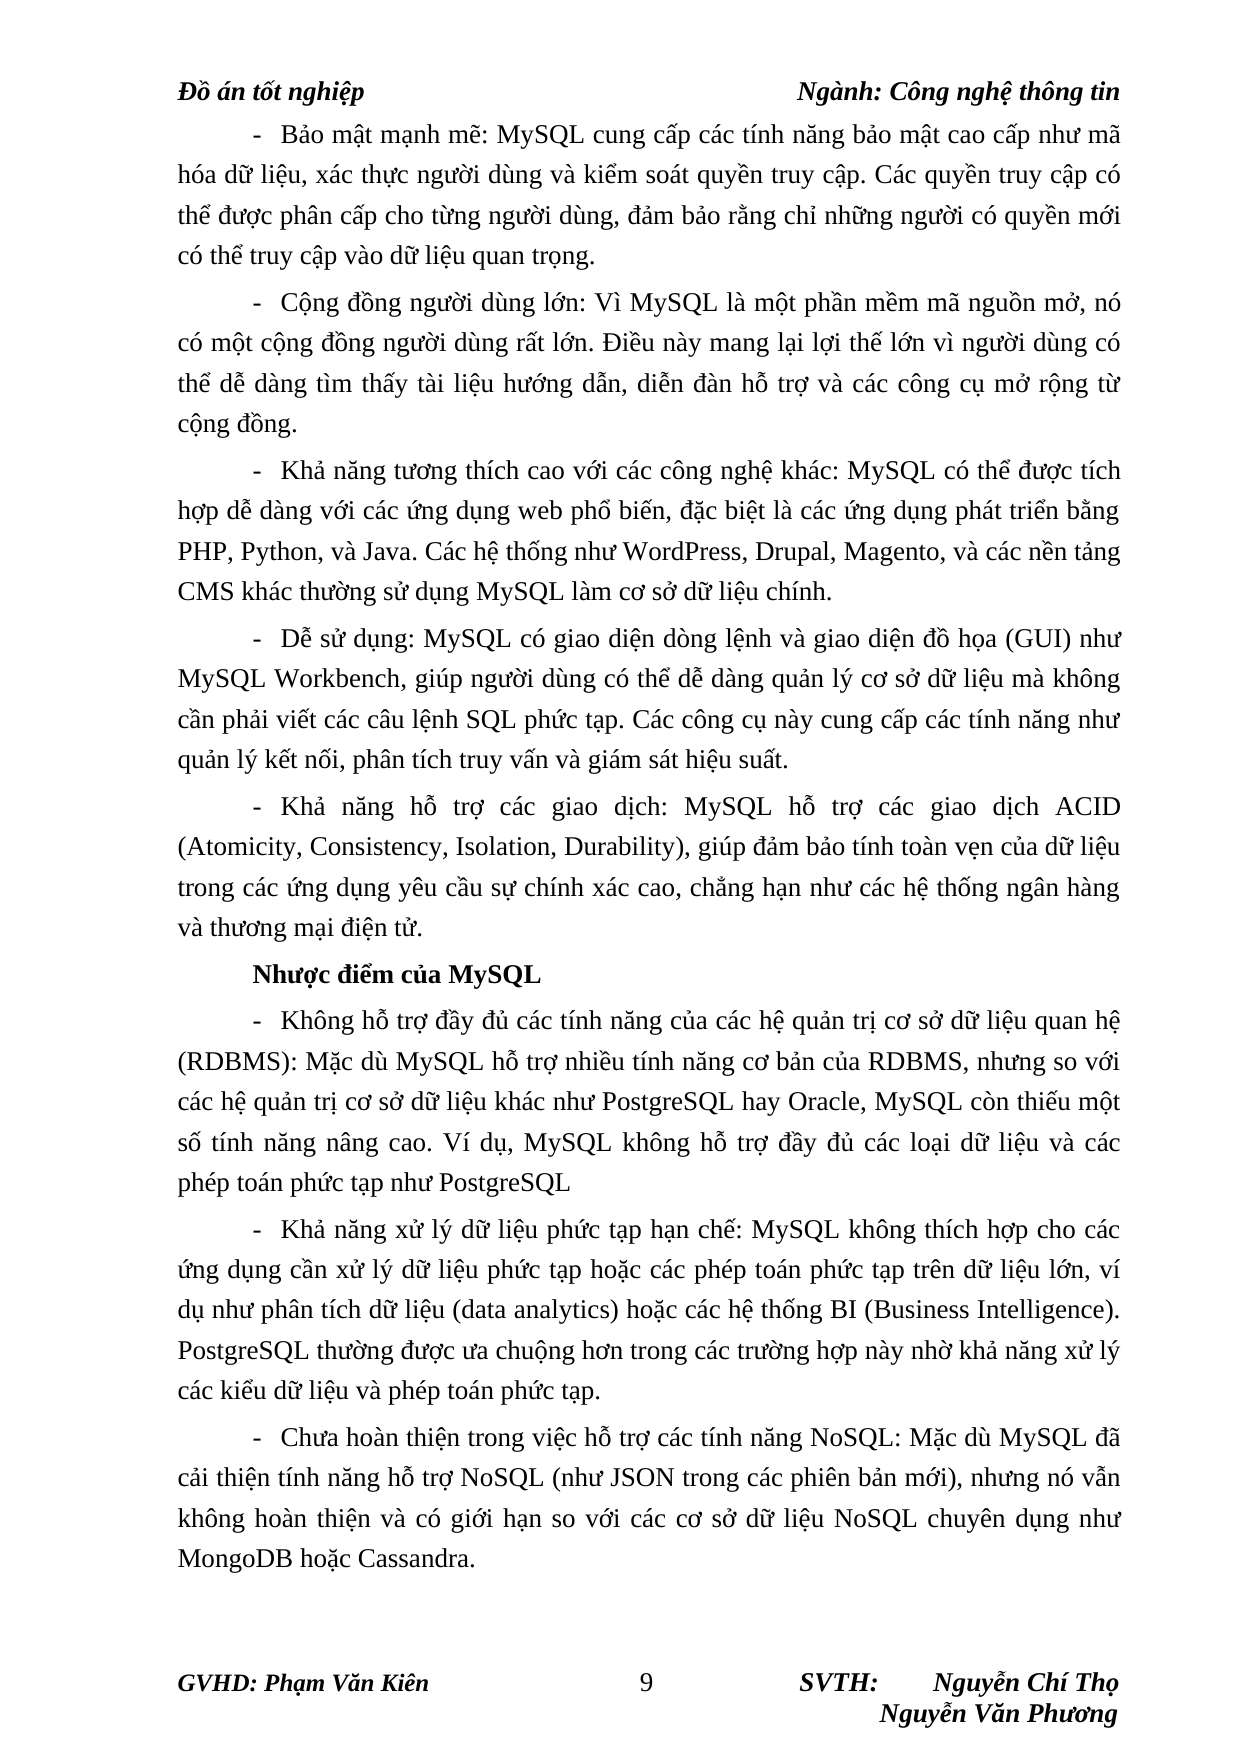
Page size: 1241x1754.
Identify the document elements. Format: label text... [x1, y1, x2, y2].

text Dễ sử dụng: MySQL có giao diện dòng lệnh và giao diện đồ họa (GUI) như MySQL Workbench, giúp người dùng có thể dễ dàng quản lý cơ sở dữ liệu mà không cần phải viết các câu lệnh SQL phức tạp. Các công cụ này cung cấp các tính năng như quản lý kết nối, phân tích truy vấn và giám sát hiệu suất. [177, 622, 1122, 774]
text Khả năng hỗ trợ các giao dịch: MySQL hỗ trợ các giao dịch ACID (Atomicity, Consistency, Isolation, Durability), giúp đảm bảo tính toàn vẹn của dữ liệu trong các ứng dụng yêu cầu sự chính xác cao, chẳng hạn như các hệ thống ngân hàng và thương mại điện tử. [177, 790, 1122, 942]
text Nhược điểm của MySQL [177, 958, 1122, 989]
text Khả năng xử lý dữ liệu phức tạp hạn chế: MySQL không thích hợp cho các ứng dụng cần xử lý dữ liệu phức tạp hoặc các phép toán phức tạp trên dữ liệu lớn, ví dụ như phân tích dữ liệu (data analytics) hoặc các hệ thống BI (Business Intelligence). PostgreSQL thường được ưa chuộng hơn trong các trường hợp này nhờ khả năng xử lý các kiểu dữ liệu và phép toán phức tạp. [177, 1213, 1122, 1406]
text Chưa hoàn thiện trong việc hỗ trợ các tính năng NoSQL: Mặc dù MySQL đã cải thiện tính năng hỗ trợ NoSQL (như JSON trong các phiên bản mới), nhưng nó vẫn không hoàn thiện và có giới hạn so với các cơ sở dữ liệu NoSQL chuyên dụng như MongoDB hoặc Cassandra. [177, 1421, 1122, 1573]
text Khả năng tương thích cao với các công nghệ khác: MySQL có thể được tích hợp dễ dàng với các ứng dụng web phổ biến, đặc biệt là các ứng dụng phát triển bằng PHP, Python, và Java. Các hệ thống như WordPress, Drupal, Magento, và các nền tảng CMS khác thường sử dụng MySQL làm cơ sở dữ liệu chính. [177, 454, 1122, 606]
text Bảo mật mạnh mẽ: MySQL cung cấp các tính năng bảo mật cao cấp như mã hóa dữ liệu, xác thực người dùng và kiểm soát quyền truy cập. Các quyền truy cập có thể được phân cấp cho từng người dùng, đảm bảo rằng chỉ những người có quyền mới có thể truy cập vào dữ liệu quan trọng. [177, 118, 1122, 271]
text Cộng đồng người dùng lớn: Vì MySQL là một phần mềm mã nguồn mở, nó có một cộng đồng người dùng rất lớn. Điều này mang lại lợi thế lớn vì người dùng có thể dễ dàng tìm thấy tài liệu hướng dẫn, diễn đàn hỗ trợ và các công cụ mở rộng từ cộng đồng. [177, 286, 1122, 438]
text Không hỗ trợ đầy đủ các tính năng của các hệ quản trị cơ sở dữ liệu quan hệ (RDBMS): Mặc dù MySQL hỗ trợ nhiều tính năng cơ bản của RDBMS, nhưng so với các hệ quản trị cơ sở dữ liệu khác như PostgreSQL hay Oracle, MySQL còn thiếu một số tính năng nâng cao. Ví dụ, MySQL không hỗ trợ đầy đủ các loại dữ liệu và các phép toán phức tạp như PostgreSQL [177, 1004, 1122, 1197]
